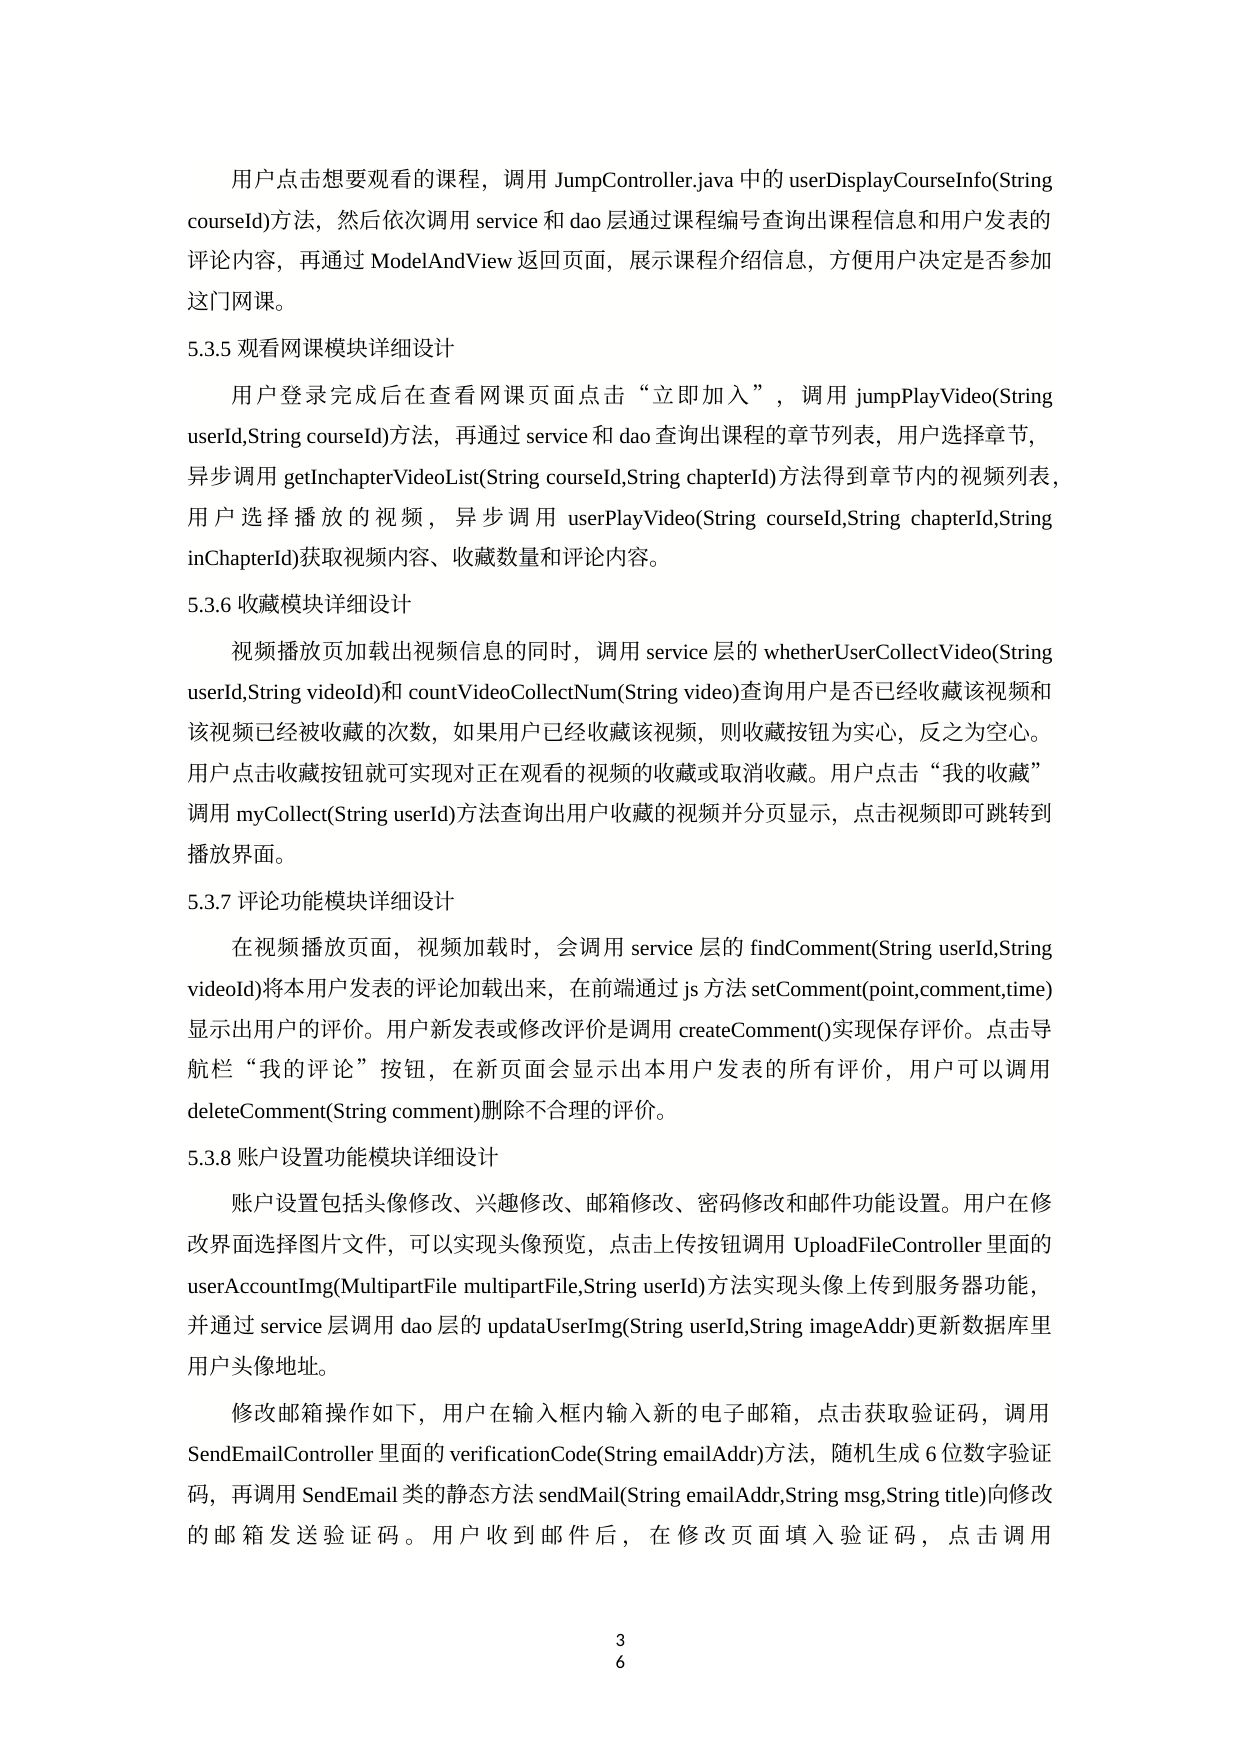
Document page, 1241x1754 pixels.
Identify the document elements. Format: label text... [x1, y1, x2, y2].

text 用户点击想要观看的课程，调用JumpController.java中的userDisplayCourseInfo(String courseId)方法，然后依次调用service和dao层通过课程编号查询出课程信息和用户发表的评论内容，再通过ModelAndView返回页面，展示课程介绍信息，方便用户决定是否参加这门网课。 [187, 162, 1053, 316]
text 视频播放页加载出视频信息的同时，调用service层的whetherUserCollectVideo(String userId,String videoId)和countVideoCollectNum(String video)查询用户是否已经收藏该视频和该视频已经被收藏的次数，如果用户已经收藏该视频，则收藏按钮为实心，反之为空心。用户点击收藏按钮就可实现对正在观看的视频的收藏或取消收藏。用户点击“我的收藏”，调用myCollect(String userId)方法查询出用户收藏的视频并分页显示，点击视频即可跳转到播放界面。 [187, 633, 1053, 869]
text 5.3.7 评论功能模块详细设计 [187, 883, 1053, 916]
text 5.3.6 收藏模块详细设计 [187, 587, 1053, 619]
text 用户登录完成后在查看网课页面点击“立即加入”，调用jumpPlayVideo(String userId,String courseId)方法，再通过service和dao查询出课程的章节列表，用户选择章节，异步调用getInchapterVideoList(String courseId,String chapterId)方法得到章节内的视频列表，用户选择播放的视频，异步调用userPlayVideo(String courseId,String chapterId,String inChapterId)获取视频内容、收藏数量和评论内容。 [187, 377, 1053, 572]
text 5.3.8 账户设置功能模块详细设计 [187, 1139, 1053, 1172]
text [187, 1395, 1053, 1550]
text 账户设置包括头像修改、兴趣修改、邮箱修改、密码修改和邮件功能设置。用户在修改界面选择图片文件，可以实现头像预览，点击上传按钮调用UploadFileController里面的userAccountImg(MultipartFile multipartFile,String userId)方法实现头像上传到服务器功能，并通过service层调用dao层的updataUserImg(String userId,String imageAddr)更新数据库里用户头像地址。 [187, 1186, 1053, 1381]
text 在视频播放页面，视频加载时，会调用service层的findComment(String userId,String videoId)将本用户发表的评论加载出来，在前端通过js方法setComment(point,comment,time)显示出用户的评价。用户新发表或修改评价是调用createComment()实现保存评价。点击导航栏“我的评论”按钮，在新页面会显示出本用户发表的所有评价，用户可以调用deleteComment(String comment)删除不合理的评价。 [187, 930, 1053, 1125]
text 5.3.5 观看网课模块详细设计 [187, 331, 1053, 363]
